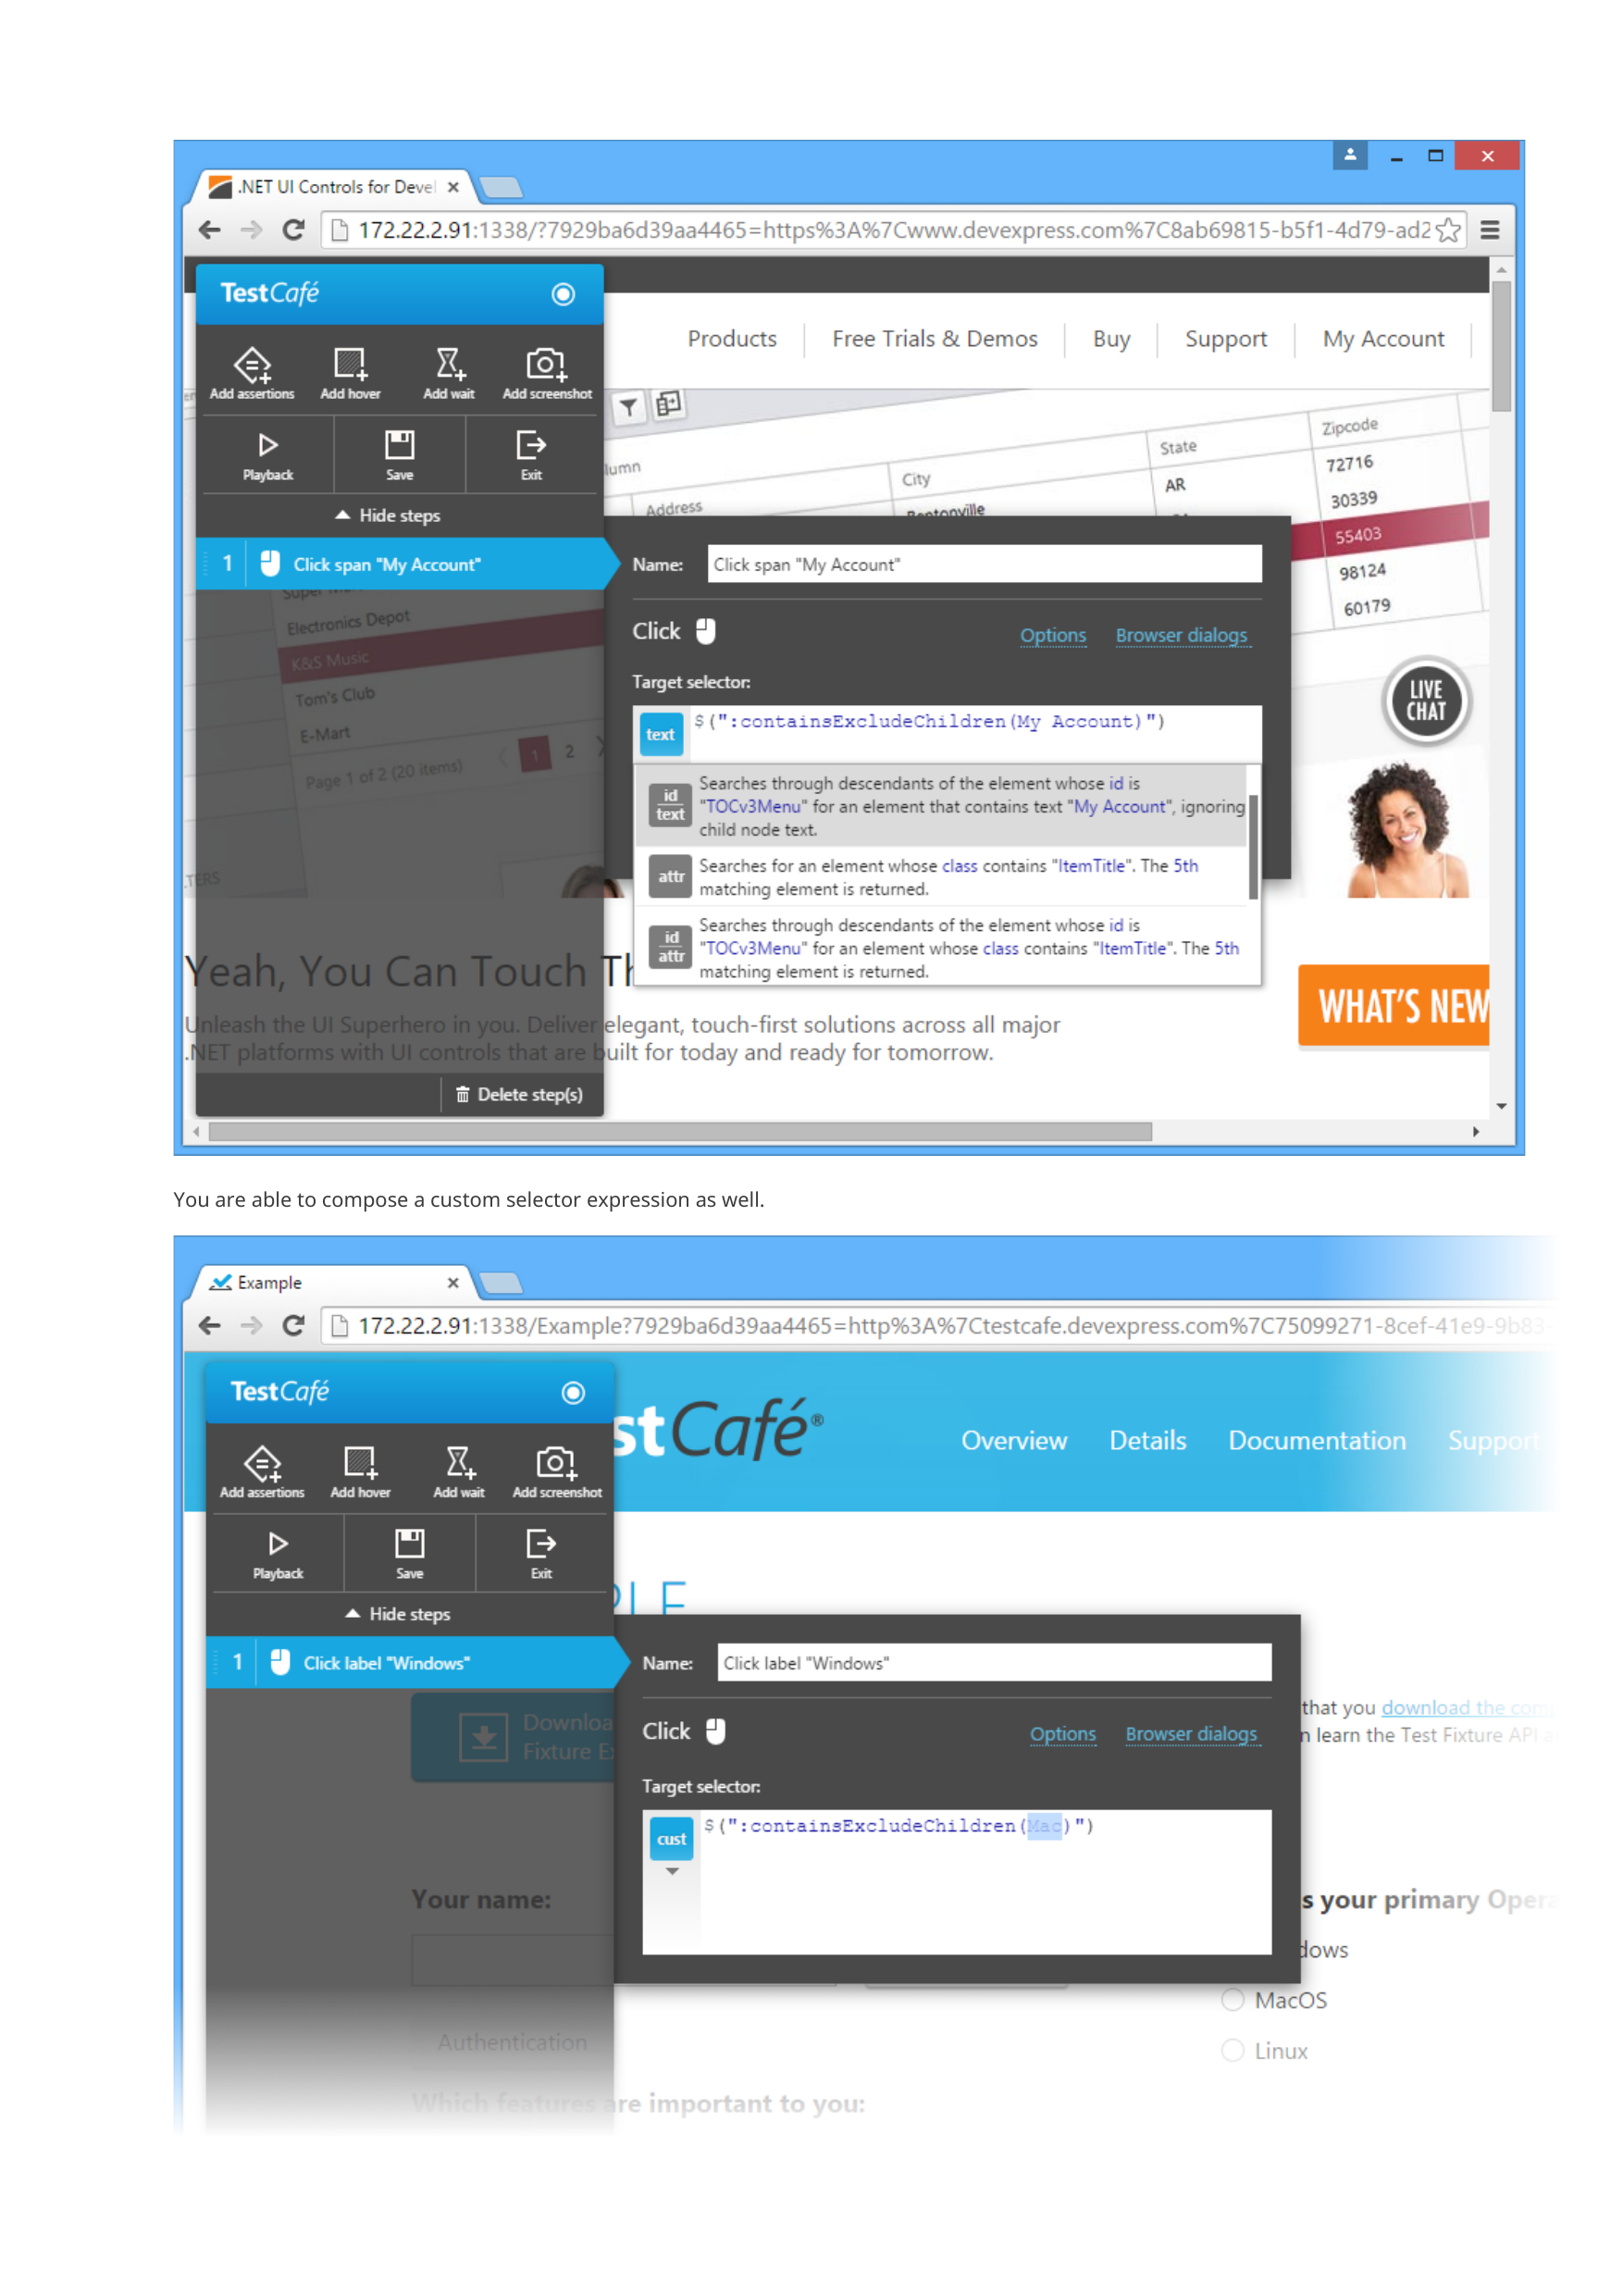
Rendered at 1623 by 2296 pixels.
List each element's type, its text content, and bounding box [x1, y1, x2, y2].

text You are able to compose a custom selector expression as well. [173, 1185, 1449, 1214]
picture [173, 140, 1526, 1156]
picture [173, 1235, 1560, 2136]
